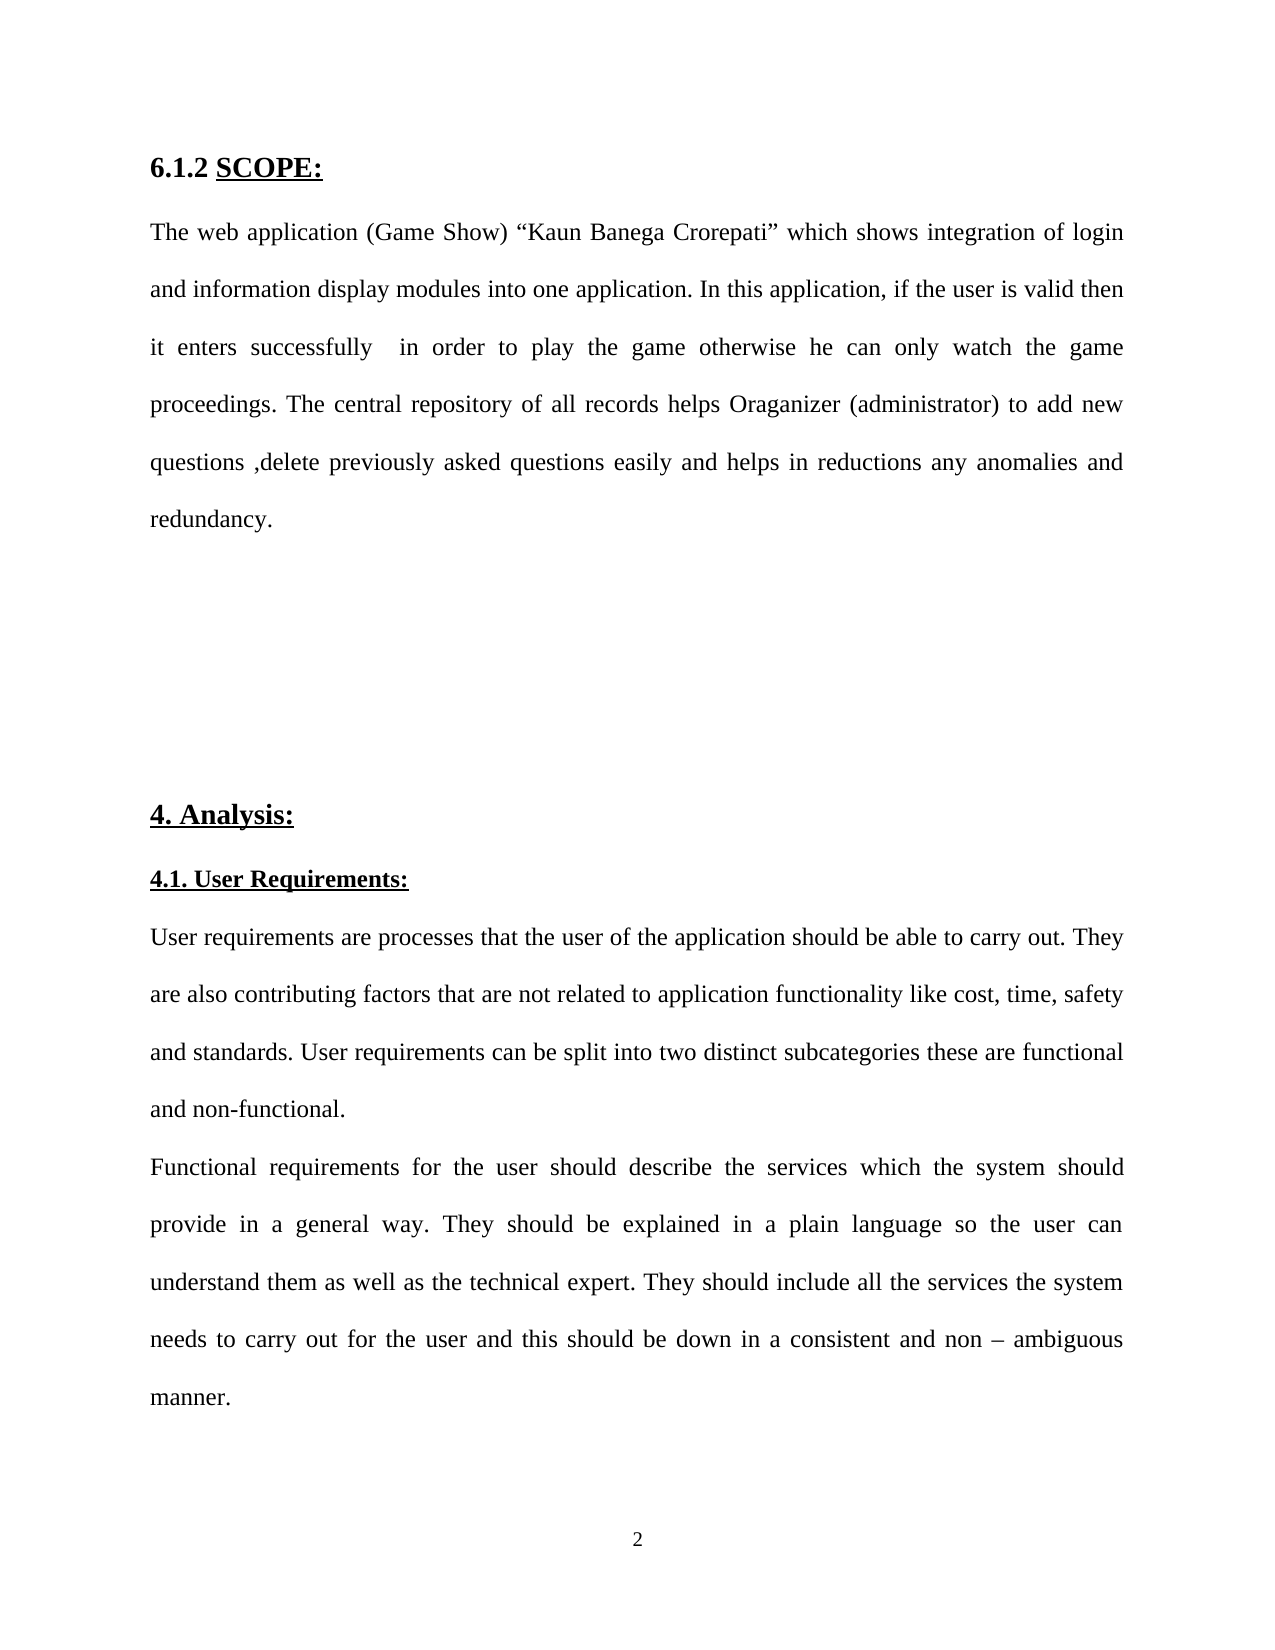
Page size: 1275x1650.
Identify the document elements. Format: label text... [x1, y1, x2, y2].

text 4.1. User Requirements: [150, 864, 1125, 893]
text 6.1.2 SCOPE: [150, 150, 1125, 183]
text 4. Analysis: [150, 797, 1125, 831]
text Functional requirements for the user should describe the services which the system should provide in a general way. They should be explained in a plain language so the user can understand them as well as the technical expert. They should include all the services the system needs to carry out for the user and this should be down in a consistent and non – ambiguous manner. [150, 1152, 1125, 1410]
text The web application (Game Show) “Kaun Banega Crorepati” which shows integration of login and information display modules into one application. In this application, if the user is valid then it enters successfully in order to play the game otherwise he can only watch the game proceedings. The central repository of all records helps Oraganizer (administrator) to add new questions ,delete previously asked questions easily and helps in reductions any anomalies and redundancy. [150, 217, 1125, 533]
text User requirements are processes that the user of the application should be able to carry out. They are also contributing factors that are not related to application functionality like cost, time, safety and standards. User requirements can be split into two distinct subcategories these are functional and non-functional. [150, 922, 1125, 1123]
